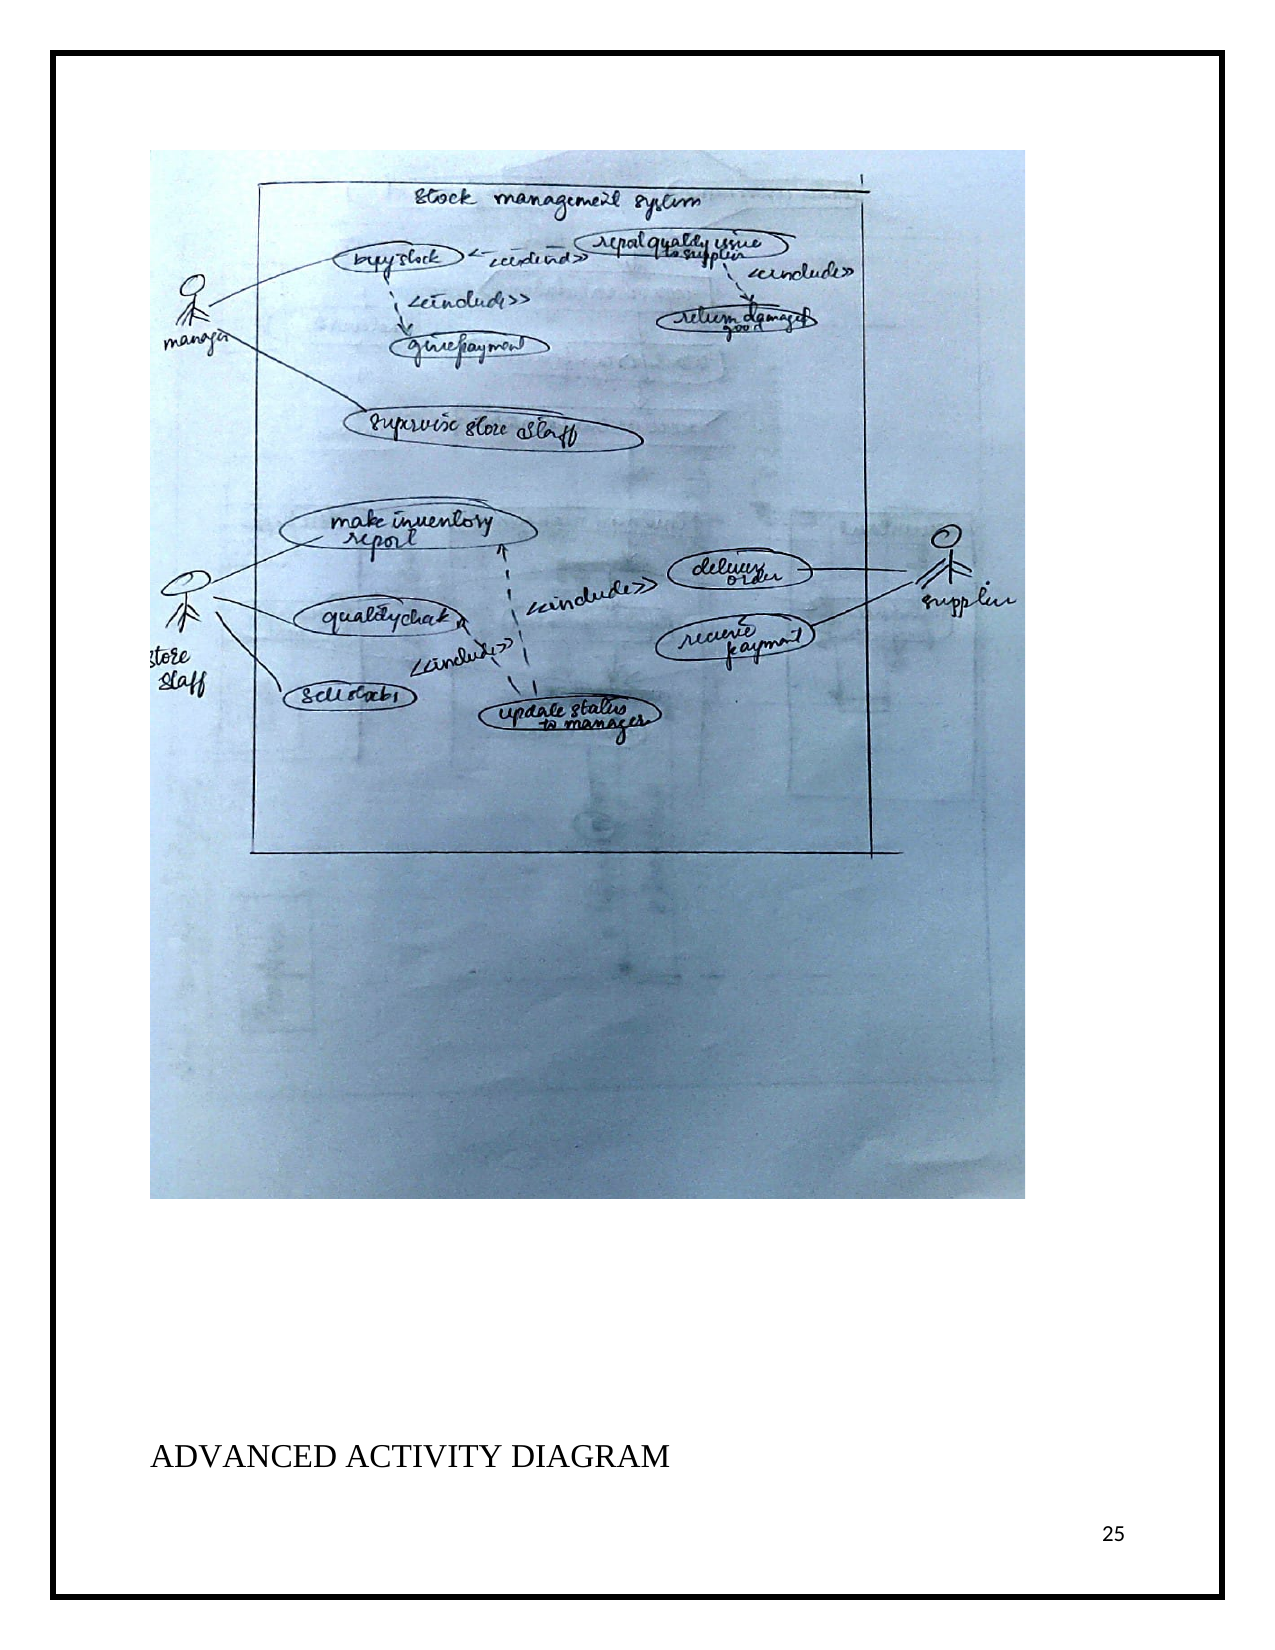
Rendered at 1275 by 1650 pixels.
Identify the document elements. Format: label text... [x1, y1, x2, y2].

picture [150, 150, 1025, 1199]
text ADVANCED ACTIVITY DIAGRAM [150, 1437, 1125, 1475]
